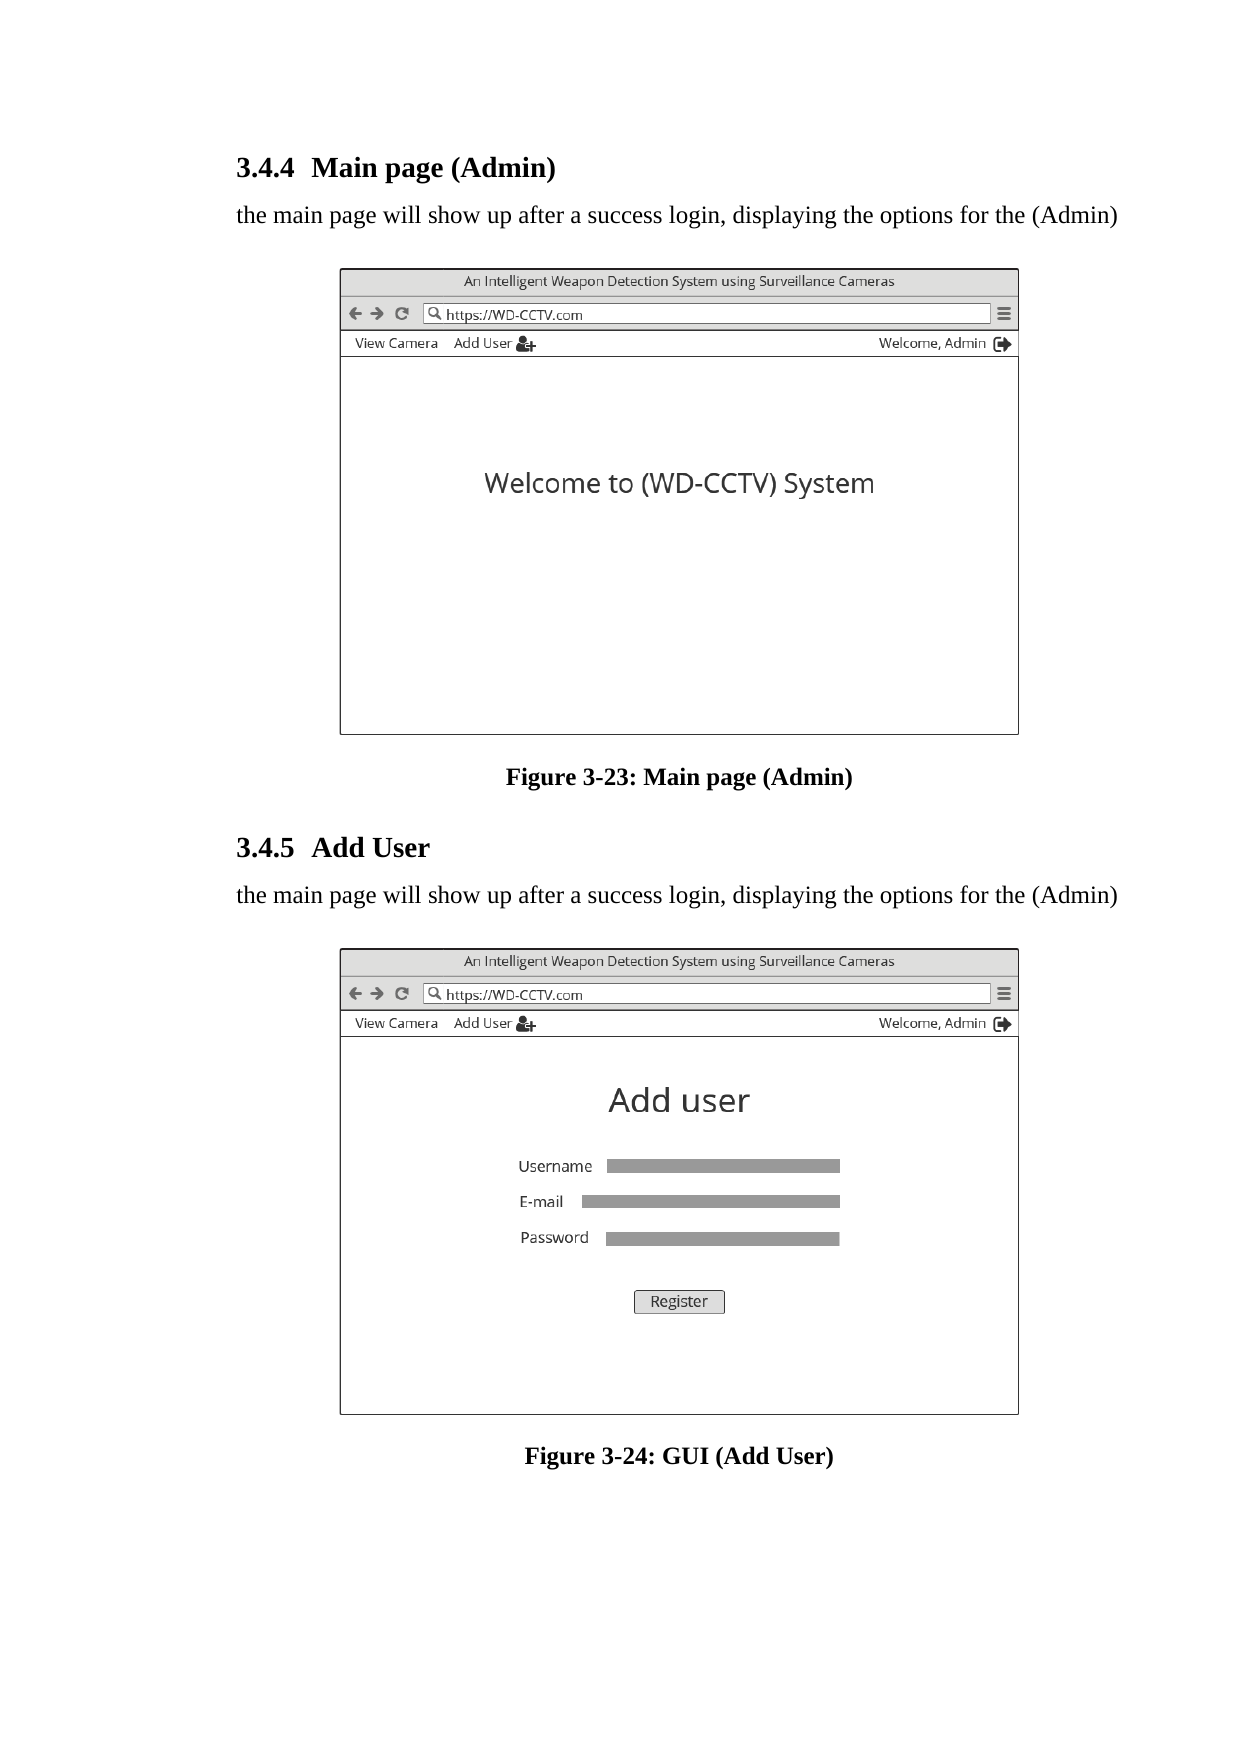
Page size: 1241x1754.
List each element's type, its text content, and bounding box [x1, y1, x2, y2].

subtitle Add User [236, 830, 1122, 863]
picture [339, 268, 1019, 735]
picture [339, 948, 1019, 1415]
text the main page will show up after a success login, displaying the options for the (Admin) [236, 200, 1122, 229]
text the main page will show up after a success login, displaying the options for the (Admin) [236, 880, 1122, 909]
subtitle Main page (Admin) [236, 150, 1122, 183]
